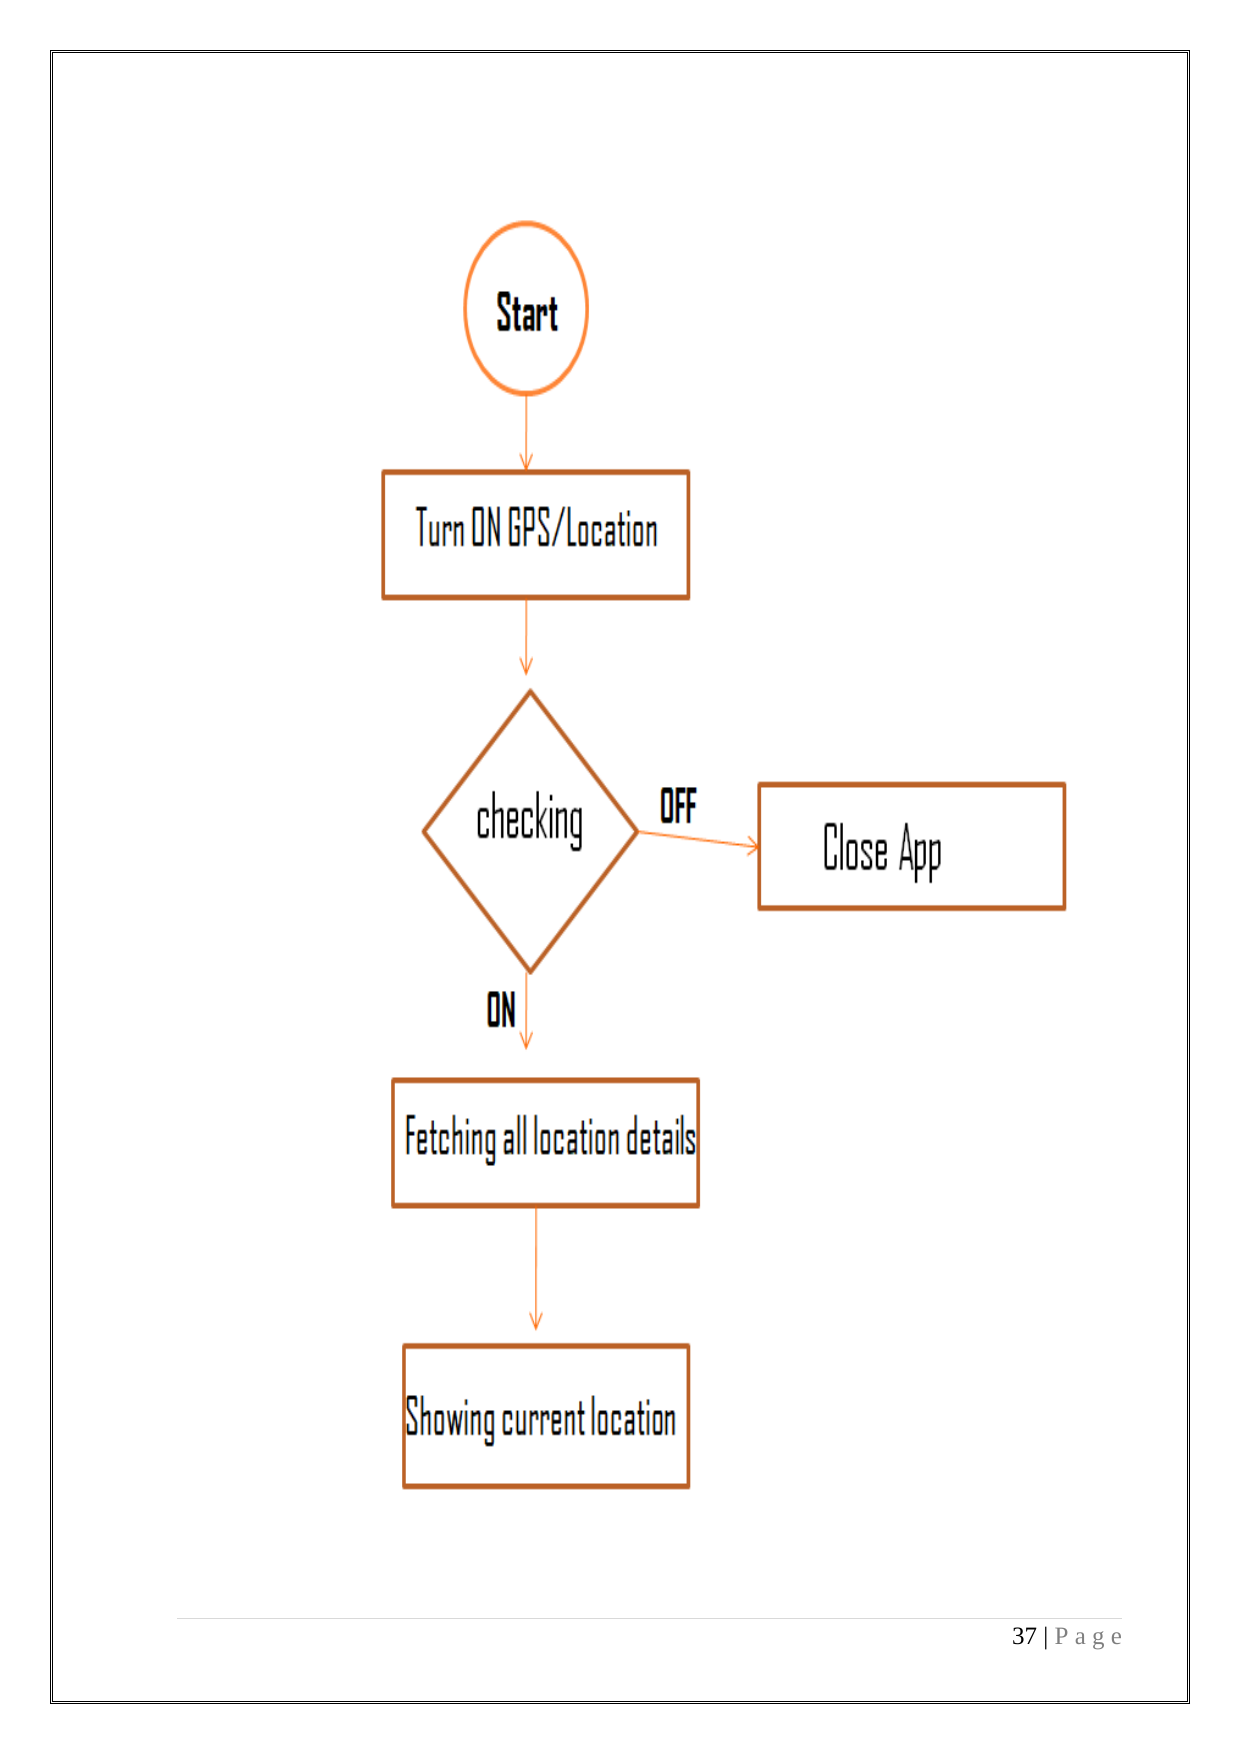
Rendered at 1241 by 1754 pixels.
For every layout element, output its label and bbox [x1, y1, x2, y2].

picture [177, 198, 1088, 1558]
